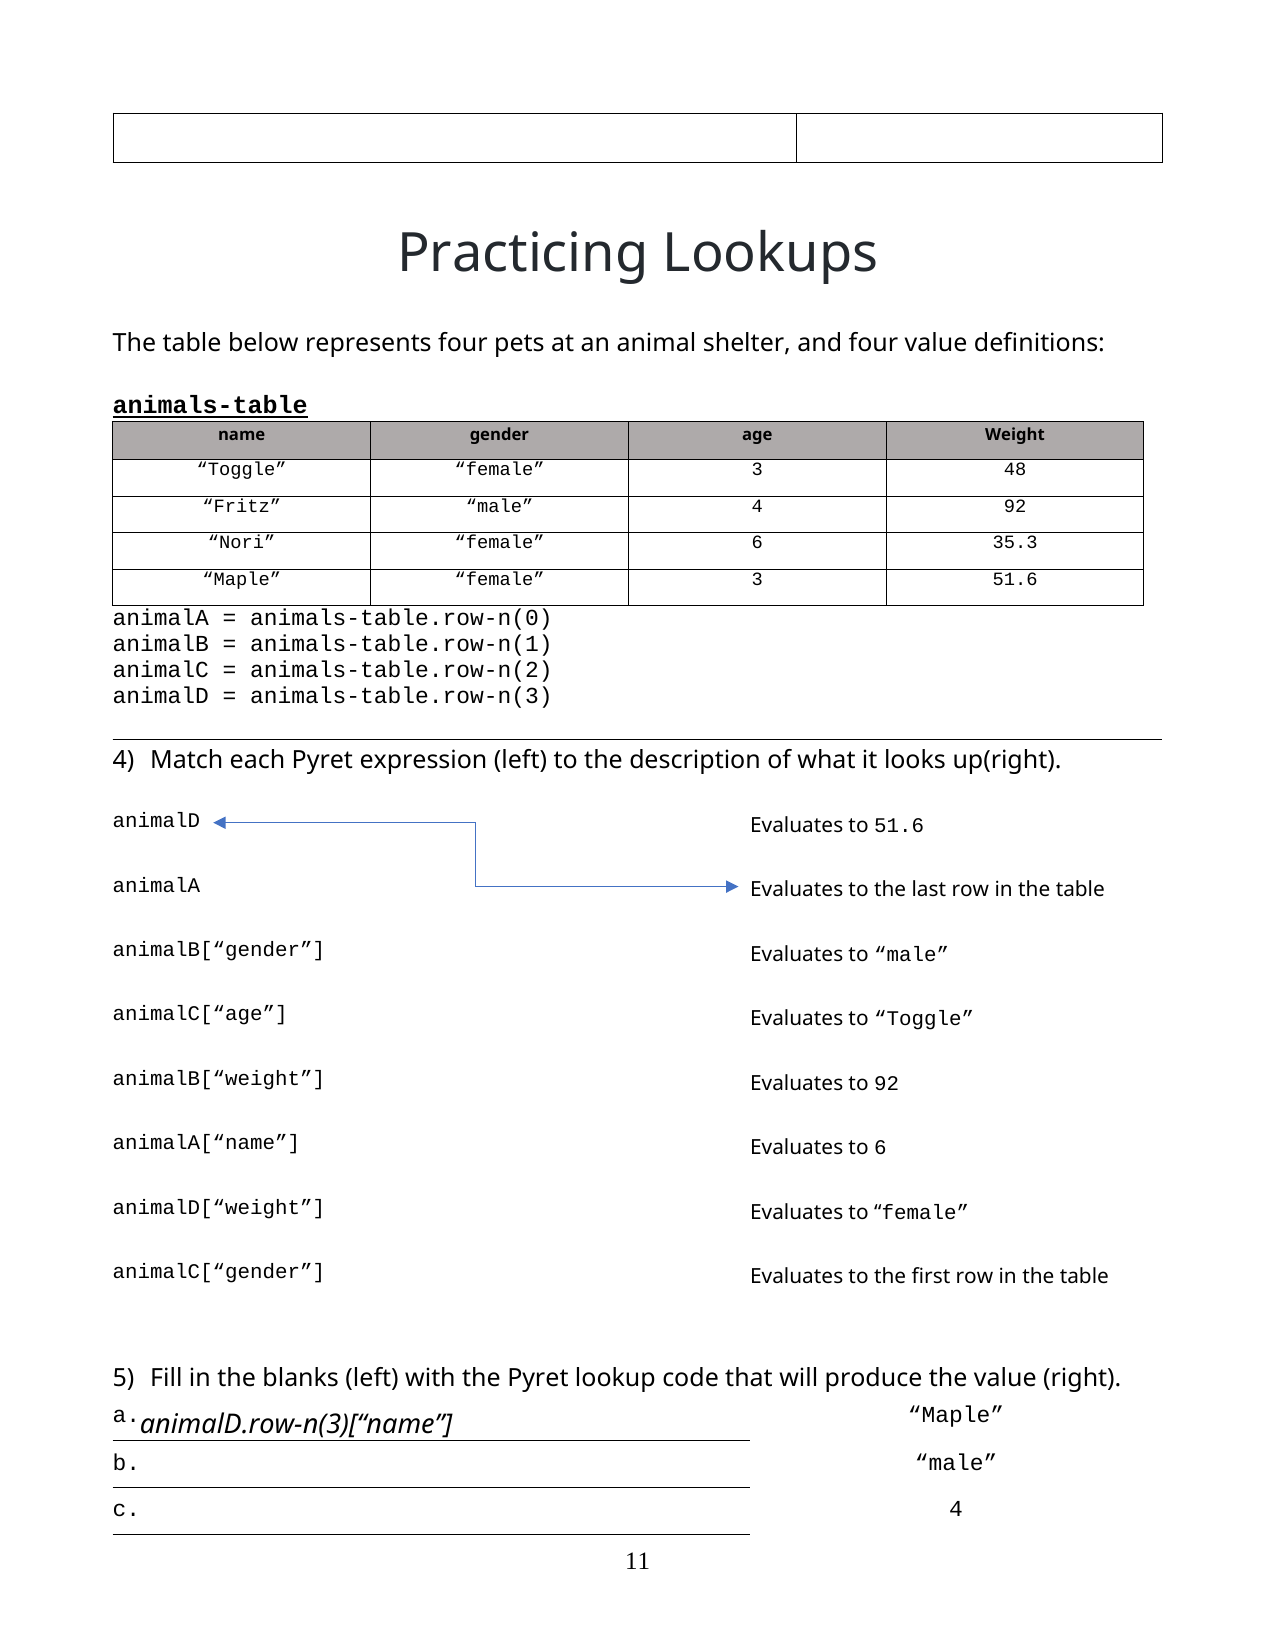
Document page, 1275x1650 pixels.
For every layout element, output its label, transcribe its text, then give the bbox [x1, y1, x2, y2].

table_cell Evaluates to 92 [750, 1068, 1161, 1132]
table_header “Maple” [750, 1394, 1161, 1440]
text animals-table [112, 393, 1162, 421]
table_cell Evaluates to “Toggle” [750, 1004, 1161, 1068]
table_header a. [113, 1394, 750, 1440]
text animalD = animals-table.row-n(3) [112, 684, 1162, 710]
table_header age [629, 422, 886, 459]
table_header Weight [887, 422, 1143, 459]
text animalA = animals-table.row-n(0) [112, 606, 1162, 632]
table_cell “female” [371, 460, 628, 496]
table_cell 48 [887, 460, 1143, 496]
table_cell animalC[“gender”] [113, 1261, 750, 1326]
table_cell [797, 114, 1162, 162]
table_header animalD [113, 810, 750, 874]
table_cell 3 [629, 570, 886, 605]
table_cell Evaluates to “male” [750, 939, 1161, 1003]
text animalC = animals-table.row-n(2) [112, 658, 1162, 684]
table_header Evaluates to 51.6 [750, 810, 1161, 874]
table_cell 51.6 [887, 570, 1143, 605]
list Match each Pyret expression (left) to the description of what it looks up(right). [112, 740, 1162, 776]
table_cell 35.3 [887, 533, 1143, 569]
table_header name [113, 422, 370, 459]
table_cell animalB[“gender”] [113, 939, 750, 1003]
table_cell “male” [750, 1440, 1161, 1487]
table_cell 3 [629, 460, 886, 496]
table_cell animalD[“weight”] [113, 1197, 750, 1261]
subtitle Practicing Lookups [112, 214, 1162, 288]
table_cell “Maple” [113, 570, 370, 605]
table_cell “male” [371, 497, 628, 532]
table_cell b. [113, 1441, 750, 1487]
table_cell [114, 114, 796, 162]
table_cell animalB[“weight”] [113, 1068, 750, 1132]
table_cell Evaluates to 6 [750, 1133, 1161, 1197]
text animalB = animals-table.row-n(1) [112, 632, 1162, 658]
table_header gender [371, 422, 628, 459]
table_cell Evaluates to the last row in the table [750, 875, 1161, 939]
table_cell animalC[“age”] [113, 1004, 750, 1068]
list Fill in the blanks (left) with the Pyret lookup code that will produce the value (right). [112, 1360, 1162, 1394]
table_cell c. [113, 1488, 750, 1534]
table_cell Evaluates to “female” [750, 1197, 1161, 1261]
table_cell “female” [371, 533, 628, 569]
table_cell animalA [113, 875, 750, 939]
table_cell 4 [629, 497, 886, 532]
table_cell “Toggle” [113, 460, 370, 496]
table_cell 92 [887, 497, 1143, 532]
table_cell “female” [371, 570, 628, 605]
text The table below represents four pets at an animal shelter, and four value definitions: [112, 324, 1162, 359]
table_cell animalA[“name”] [113, 1133, 750, 1197]
table_cell 6 [629, 533, 886, 569]
table_cell Evaluates to the first row in the table [750, 1261, 1161, 1326]
table_cell “Nori” [113, 533, 370, 569]
table_cell “Fritz” [113, 497, 370, 532]
table_cell 4 [750, 1487, 1161, 1534]
